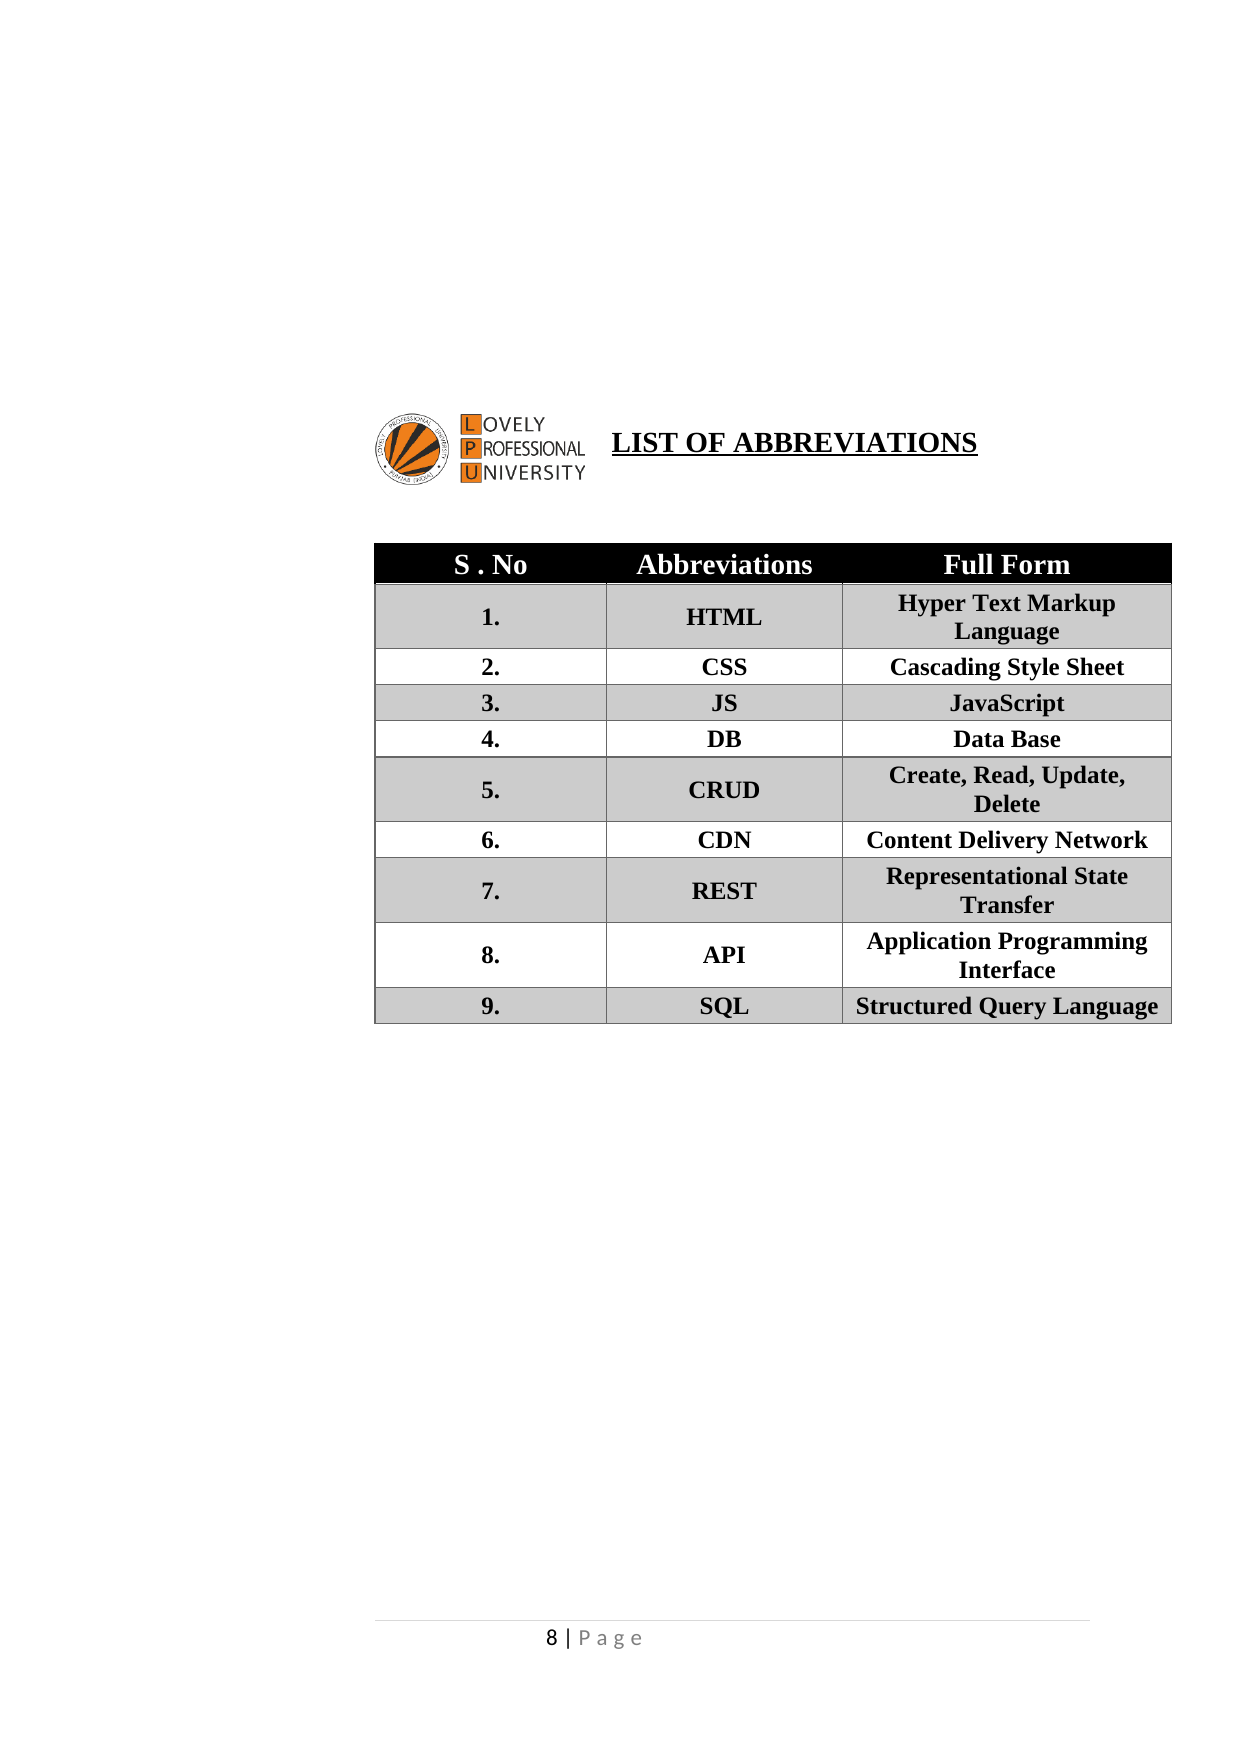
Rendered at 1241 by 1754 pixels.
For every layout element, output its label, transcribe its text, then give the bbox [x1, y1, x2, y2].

table_header Abbreviations [607, 544, 842, 583]
table_cell Data Base [843, 721, 1171, 756]
table_cell 9. [376, 988, 606, 1023]
table_cell Cascading Style Sheet [843, 649, 1171, 684]
table_header S . No [376, 544, 606, 583]
table_cell SQL [607, 988, 842, 1023]
table_cell Create, Read, Update, Delete [843, 758, 1171, 821]
table_cell 7. [376, 858, 606, 922]
table_cell Hyper Text Markup Language [843, 585, 1171, 648]
table_cell JavaScript [843, 685, 1171, 720]
table_cell CRUD [607, 758, 842, 821]
table_cell 3. [376, 685, 606, 720]
table_cell JS [607, 685, 842, 720]
table_cell Application Programming Interface [843, 923, 1171, 987]
table_cell CDN [607, 822, 842, 857]
table_cell Representational State Transfer [843, 858, 1171, 922]
table_cell DB [607, 721, 842, 756]
table_cell 5. [376, 758, 606, 821]
table_cell 8. [376, 923, 606, 987]
text LIST OF ABBREVIATIONS [585, 425, 1090, 458]
picture [375, 413, 585, 485]
table_cell 4. [376, 721, 606, 756]
table_cell 6. [376, 822, 606, 857]
table_cell CSS [607, 649, 842, 684]
table_header Full Form [843, 544, 1171, 583]
table_cell Content Delivery Network [843, 822, 1171, 857]
table_cell REST [607, 858, 842, 922]
table_cell API [607, 923, 842, 987]
table_cell 2. [376, 649, 606, 684]
table_cell 1. [376, 585, 606, 648]
table_cell Structured Query Language [843, 988, 1171, 1023]
table_cell HTML [607, 585, 842, 648]
